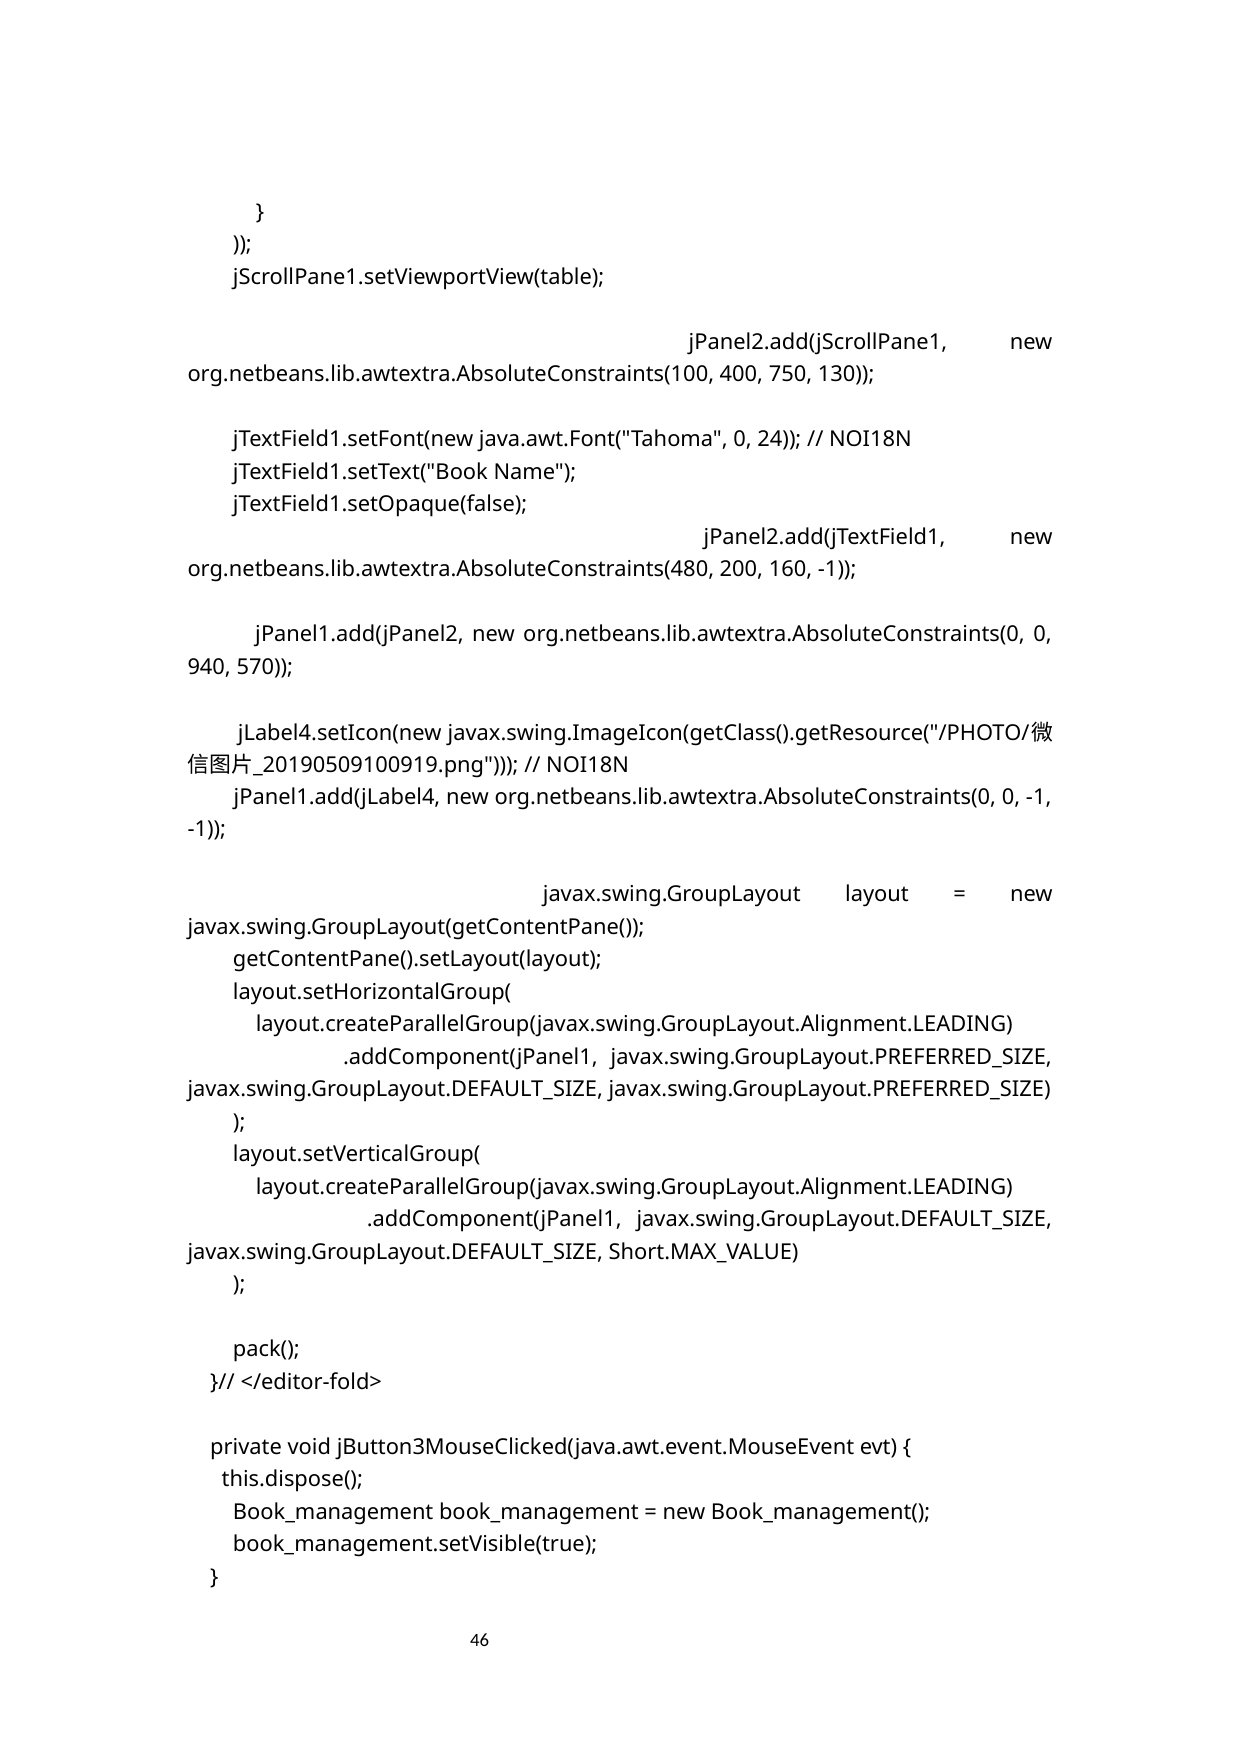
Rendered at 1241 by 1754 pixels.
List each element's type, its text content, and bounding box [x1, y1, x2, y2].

text jPanel2.add(jScrollPane1, new org.netbeans.lib.awtextra.AbsoluteConstraints(100, 400, 750, 130)); [187, 324, 1053, 389]
text this.dispose(); [187, 1462, 1053, 1494]
text getContentPane().setLayout(layout); [187, 942, 1053, 974]
text jPanel1.add(jLabel4, new org.netbeans.lib.awtextra.AbsoluteConstraints(0, 0, -1, -1)); [187, 779, 1053, 844]
text layout.createParallelGroup(javax.swing.GroupLayout.Alignment.LEADING) [187, 1007, 1053, 1039]
text layout.createParallelGroup(javax.swing.GroupLayout.Alignment.LEADING) [187, 1169, 1053, 1202]
text ); [187, 1104, 1053, 1137]
text } [187, 1559, 1053, 1592]
text }// </editor-fold> [187, 1364, 1053, 1397]
text jLabel4.setIcon(new javax.swing.ImageIcon(getClass().getResource("/PHOTO/微信图片_20190509100919.png"))); // NOI18N [187, 714, 1053, 779]
text )); [187, 227, 1053, 259]
text javax.swing.GroupLayout layout = new javax.swing.GroupLayout(getContentPane()); [187, 877, 1053, 942]
text jScrollPane1.setViewportView(table); [187, 259, 1053, 292]
text .addComponent(jPanel1, javax.swing.GroupLayout.DEFAULT_SIZE, javax.swing.GroupLayout.DEFAULT_SIZE, Short.MAX_VALUE) [187, 1202, 1053, 1267]
text layout.setHorizontalGroup( [187, 974, 1053, 1007]
text } [187, 194, 1053, 227]
text Book_management book_management = new Book_management(); [187, 1494, 1053, 1527]
text jTextField1.setFont(new java.awt.Font("Tahoma", 0, 24)); // NOI18N [187, 422, 1053, 454]
text private void jButton3MouseClicked(java.awt.event.MouseEvent evt) { [187, 1429, 1053, 1462]
text book_management.setVisible(true); [187, 1527, 1053, 1559]
text jPanel1.add(jPanel2, new org.netbeans.lib.awtextra.AbsoluteConstraints(0, 0, 940, 570)); [187, 617, 1053, 682]
text layout.setVerticalGroup( [187, 1137, 1053, 1169]
text pack(); [187, 1332, 1053, 1364]
text .addComponent(jPanel1, javax.swing.GroupLayout.PREFERRED_SIZE, javax.swing.GroupLayout.DEFAULT_SIZE, javax.swing.GroupLayout.PREFERRED_SIZE) [187, 1039, 1053, 1104]
text ); [187, 1267, 1053, 1299]
text jTextField1.setText("Book Name"); [187, 454, 1053, 487]
text jPanel2.add(jTextField1, new org.netbeans.lib.awtextra.AbsoluteConstraints(480, 200, 160, -1)); [187, 519, 1053, 584]
text jTextField1.setOpaque(false); [187, 487, 1053, 519]
